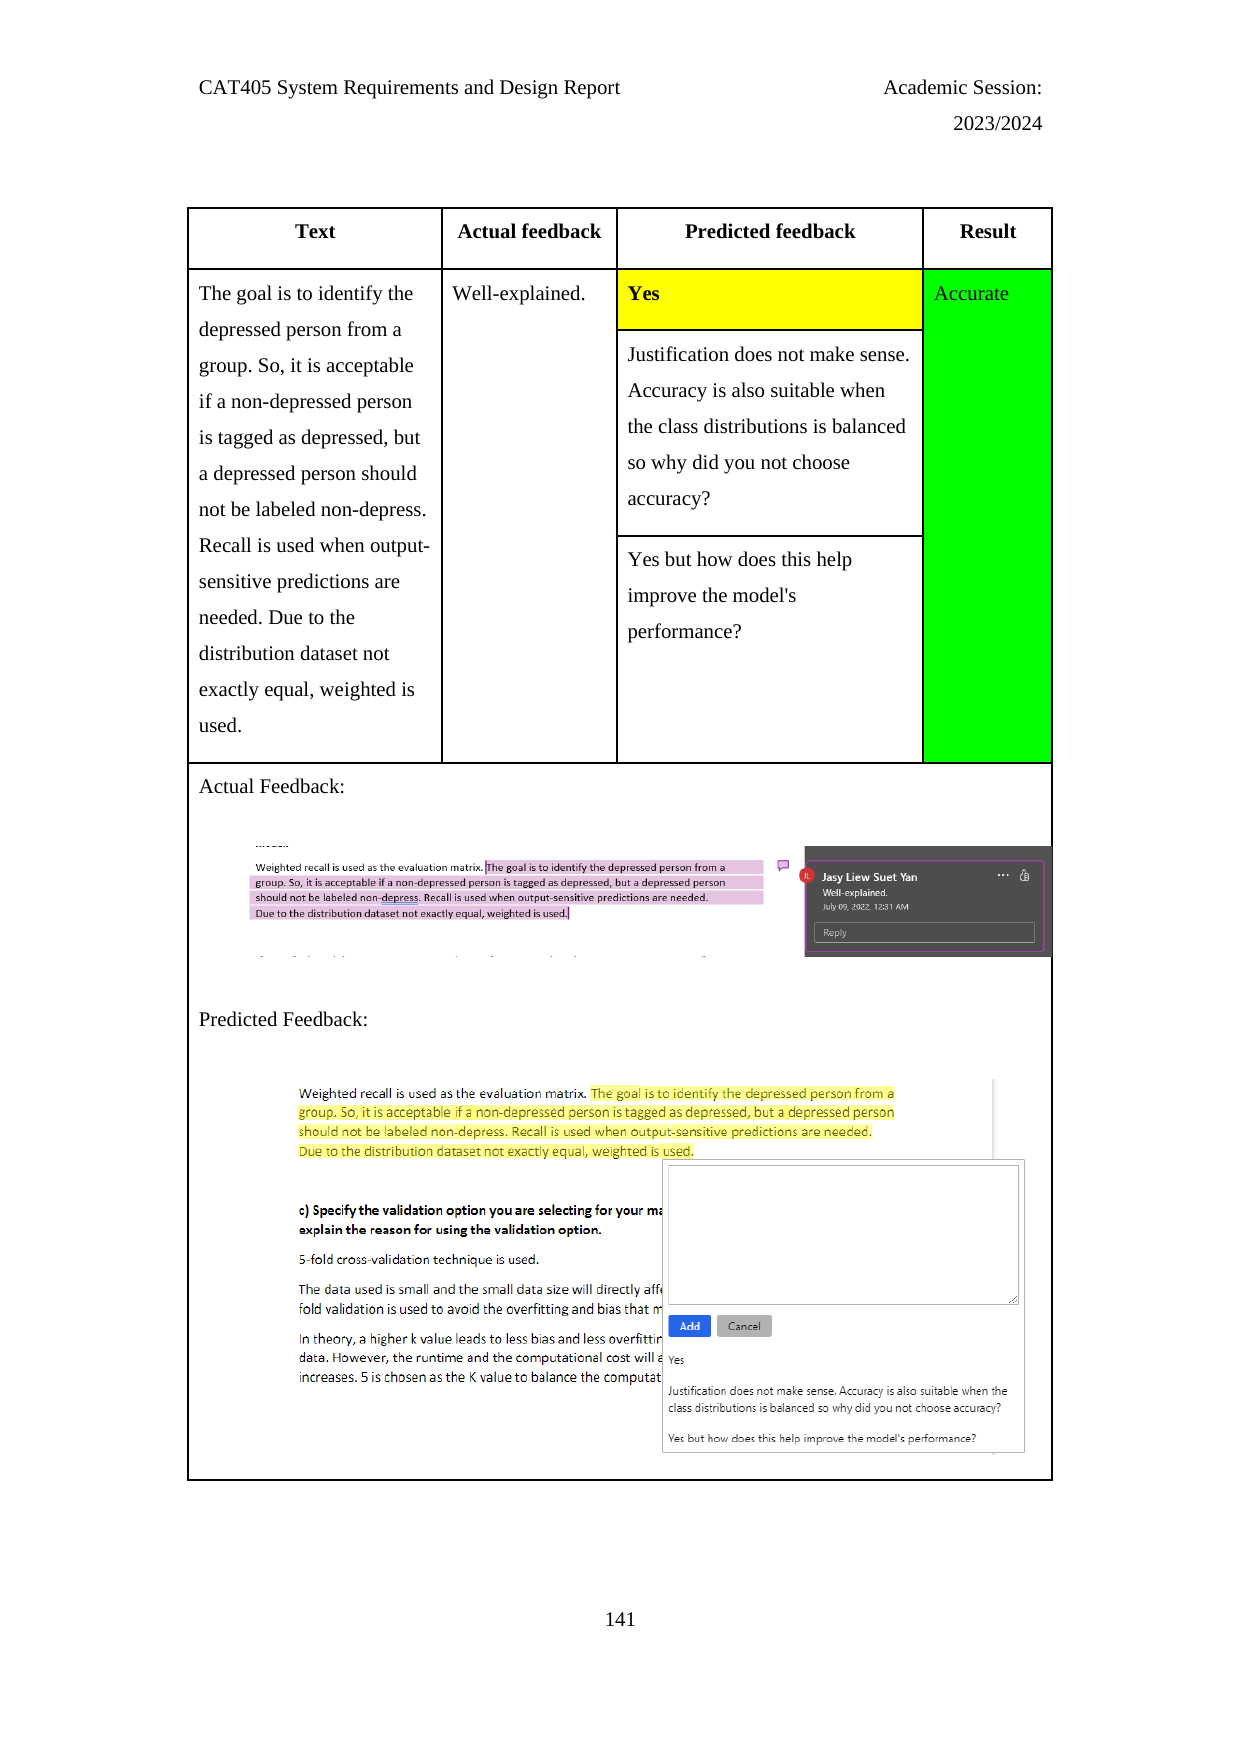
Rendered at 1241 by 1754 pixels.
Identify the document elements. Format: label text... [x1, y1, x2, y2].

table_cell Well-explained. [443, 270, 616, 762]
table_cell Accurate [924, 270, 1051, 762]
table_header Result [924, 209, 1051, 268]
table_cell Yes [618, 270, 922, 329]
table_cell Actual Feedback: Predicted Feedback: [189, 764, 1051, 1479]
table_header Predicted feedback [618, 209, 922, 268]
table_header Actual feedback [443, 209, 616, 268]
picture [206, 1079, 1034, 1455]
table_cell Justification does not make sense. Accuracy is also suitable when the class distributions is balanced so why did you not choose accuracy? [618, 331, 922, 534]
table_cell Yes but how does this help improve the model's performance? [618, 537, 922, 762]
table_cell The goal is to identify the depressed person from a group. So, it is acceptable if a non-depressed person is tagged as depressed, but a depressed person should not be labeled non-depress. Recall is used when output-sensitive predictions are needed. Due to the distribution dataset not exactly equal, weighted is used. [189, 270, 441, 762]
table_header Text [189, 209, 441, 268]
picture [198, 846, 1053, 957]
